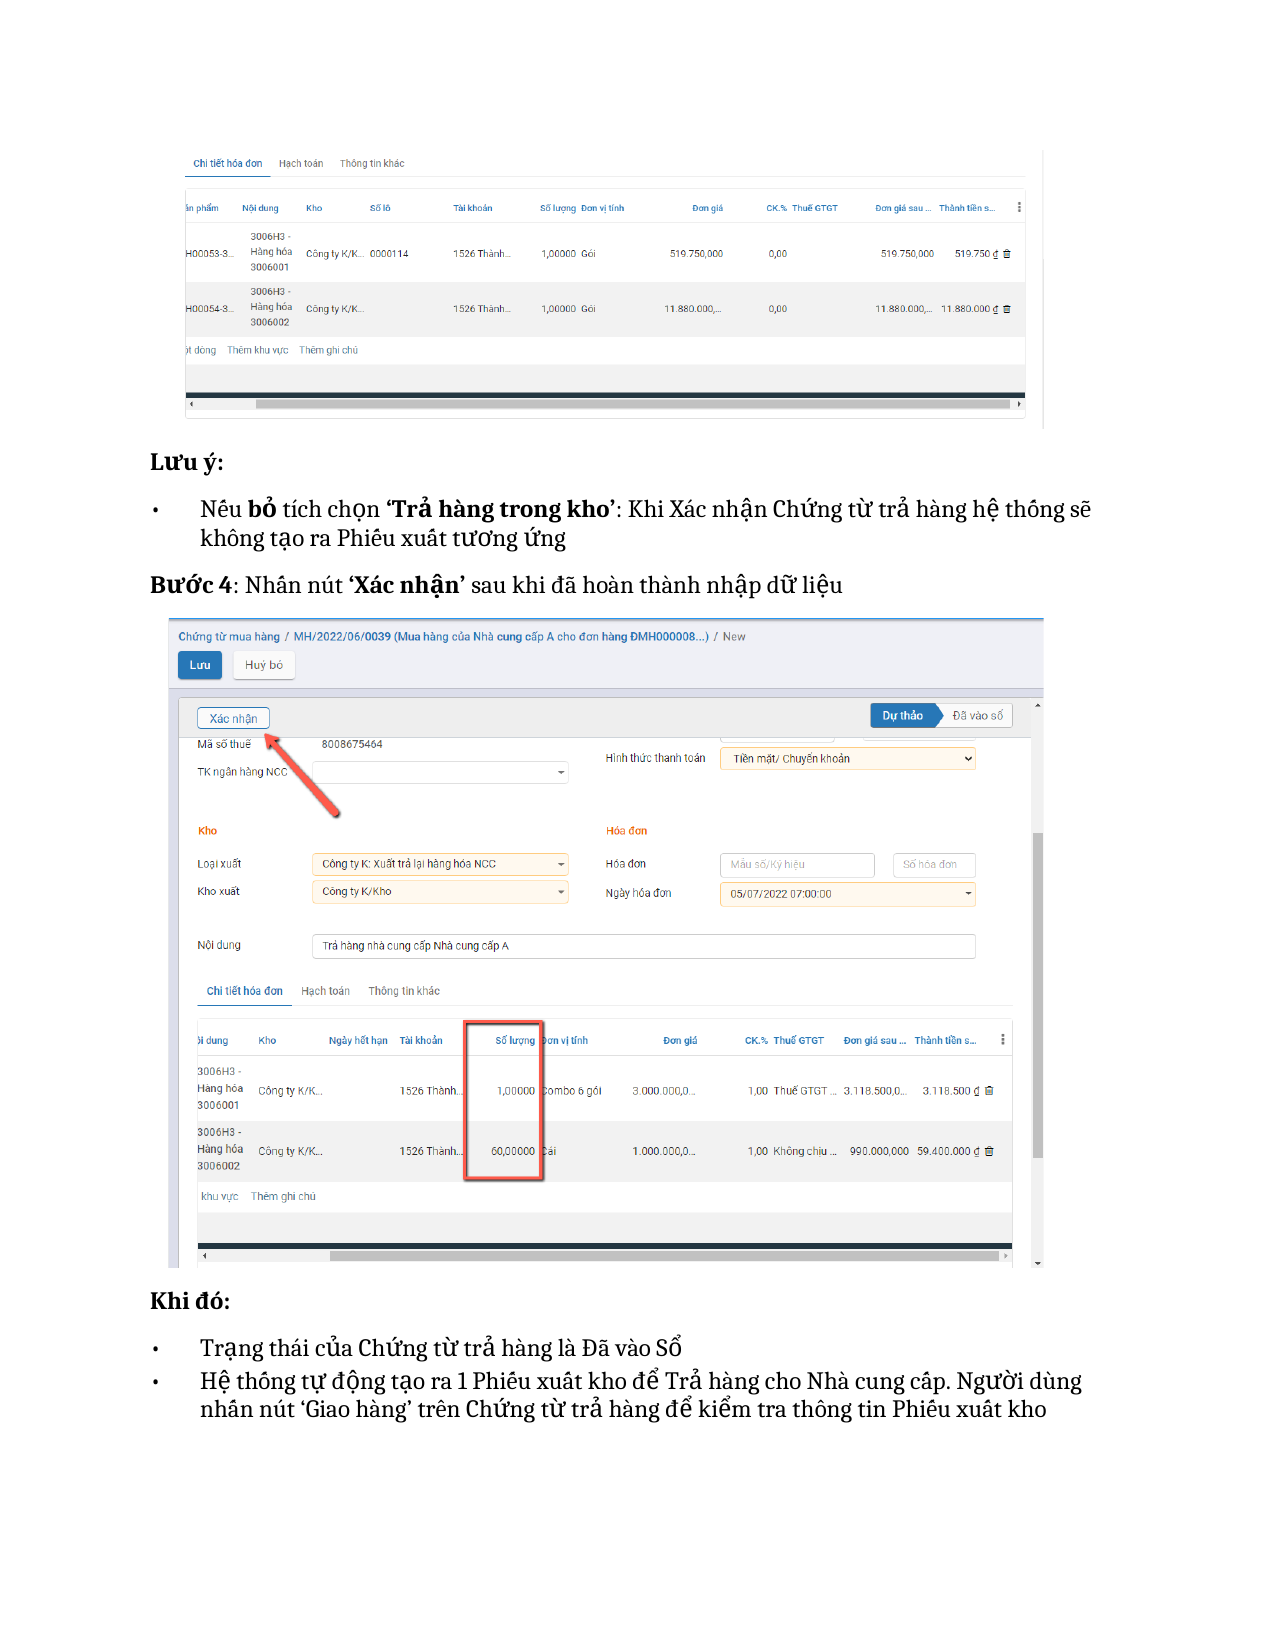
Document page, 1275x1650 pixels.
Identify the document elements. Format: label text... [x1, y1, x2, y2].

text Lưu ý: [150, 447, 1125, 476]
text Khi đó: [150, 1287, 1125, 1315]
list Trạng thái của Chứng từ trả hàng là Đã vào Sổ [150, 1334, 1125, 1363]
text Bước 4: Nhấn nút ‘Xác nhận’ sau khi đã hoàn thành nhập dữ liệu [150, 571, 1125, 600]
list Hệ thống tự động tạo ra 1 Phiếu xuất kho để Trả hàng cho Nhà cung cấp. Người dùng nhấn nút ‘Giao hàng’ trên Chứng từ trả hàng để kiểm tra thông tin Phiếu xuất kho [150, 1367, 1125, 1424]
picture [168, 150, 1044, 429]
list Nếu bỏ tích chọn ‘Trả hàng trong kho’: Khi Xác nhận Chứng từ trả hàng hệ thống sẽ không tạo ra Phiếu xuất tương ứng [150, 495, 1125, 552]
picture [168, 618, 1044, 1268]
